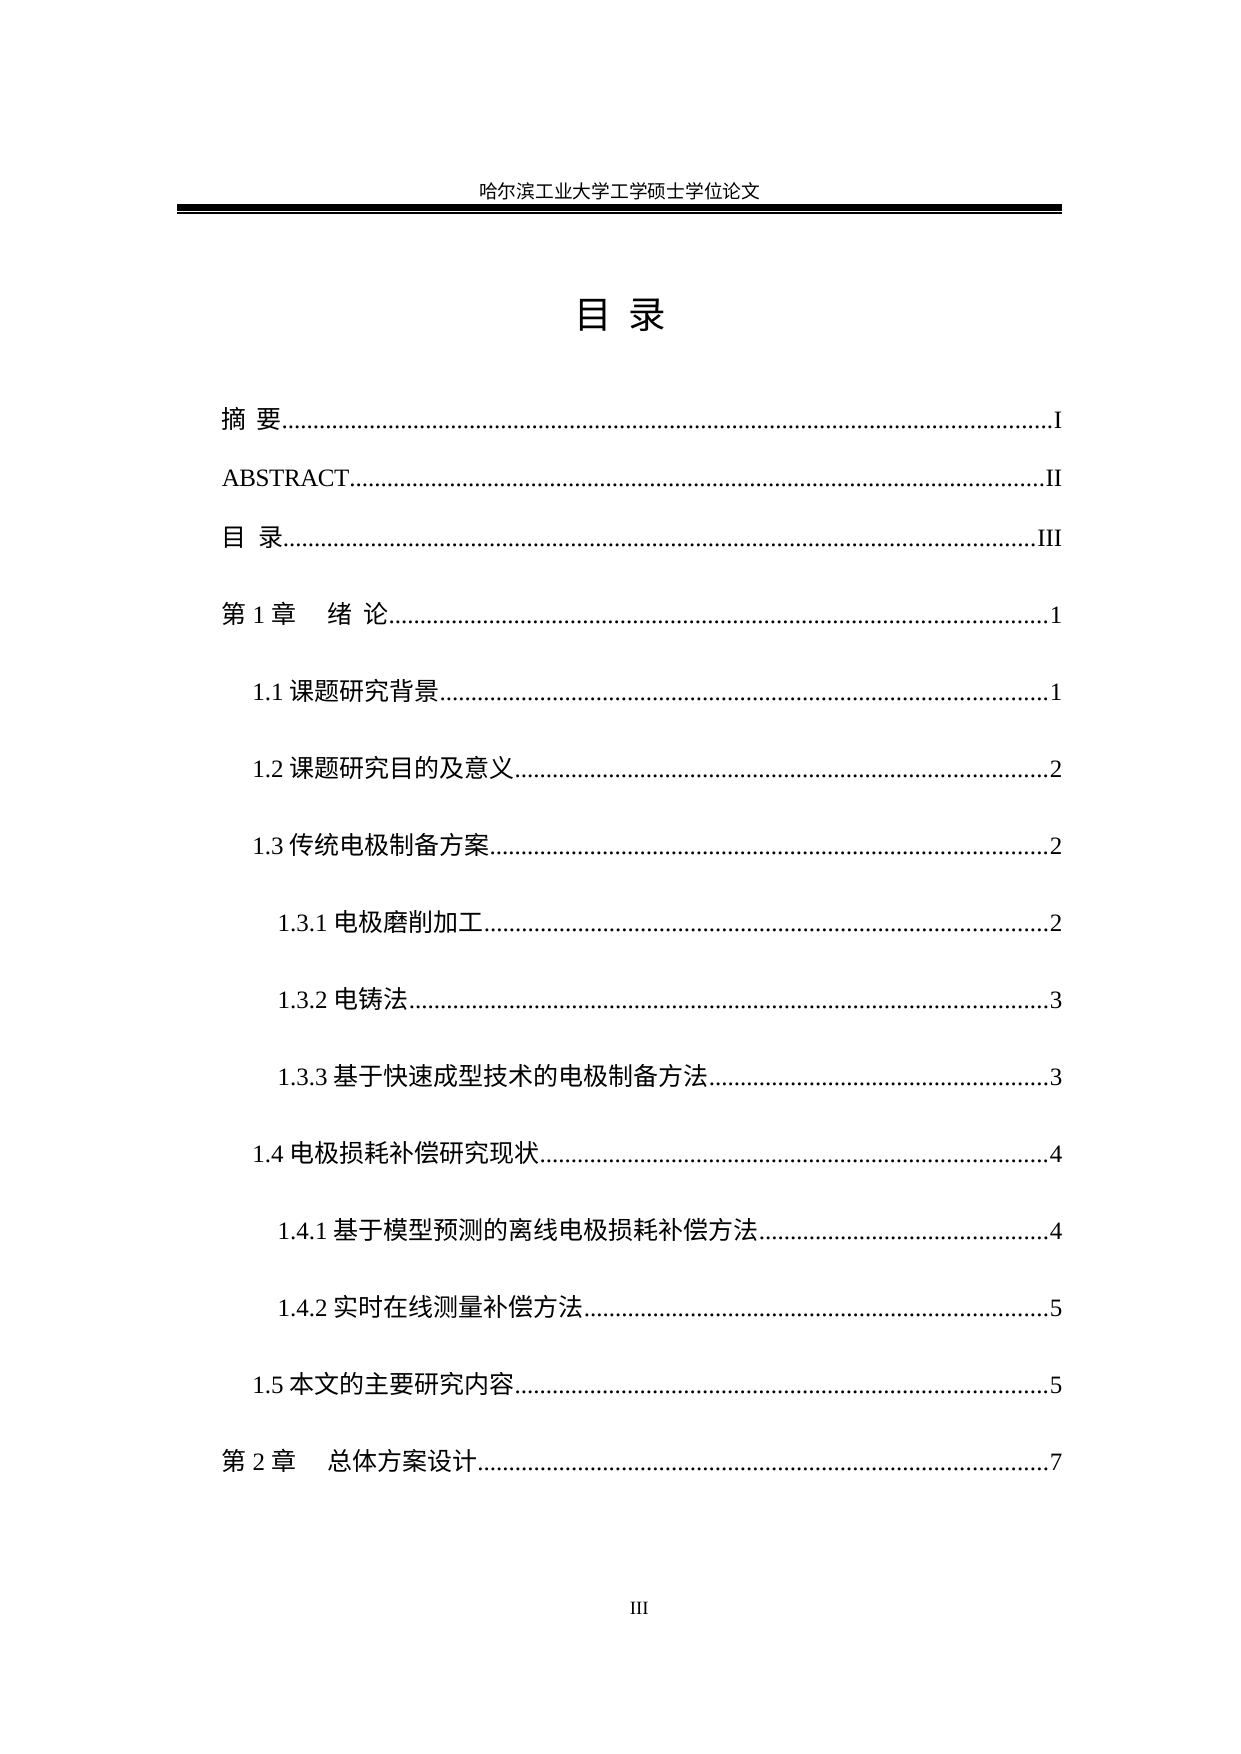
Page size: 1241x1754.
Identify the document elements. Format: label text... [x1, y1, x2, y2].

text 1.2 课题研究目的及意义 2 [202, 733, 1063, 801]
text 1.3 传统电极制备方案 2 [202, 810, 1063, 878]
text 1.3.2 电铸法 3 [227, 964, 1063, 1032]
text 摘 要 I [221, 384, 1063, 452]
text 1.4.2 实时在线测量补偿方法 5 [227, 1272, 1063, 1339]
text 1.3.3 基于快速成型技术的电极制备方法 3 [227, 1041, 1063, 1108]
subtitle 目 录 [177, 278, 1063, 346]
text 目 录 III [221, 502, 1063, 570]
text 1.4 电极损耗补偿研究现状 4 [202, 1118, 1063, 1186]
text 1.3.1 电极磨削加工 2 [227, 887, 1063, 954]
text 第 1 章 绪 论 1 [221, 579, 1063, 647]
text 1.5 本文的主要研究内容 5 [202, 1348, 1063, 1416]
text Abstract II [221, 461, 1063, 494]
text 1.4.1 基于模型预测的离线电极损耗补偿方法 4 [227, 1194, 1063, 1262]
text 第 2 章 总体方案设计 7 [221, 1426, 1063, 1493]
text 1.1 课题研究背景 1 [202, 656, 1063, 724]
